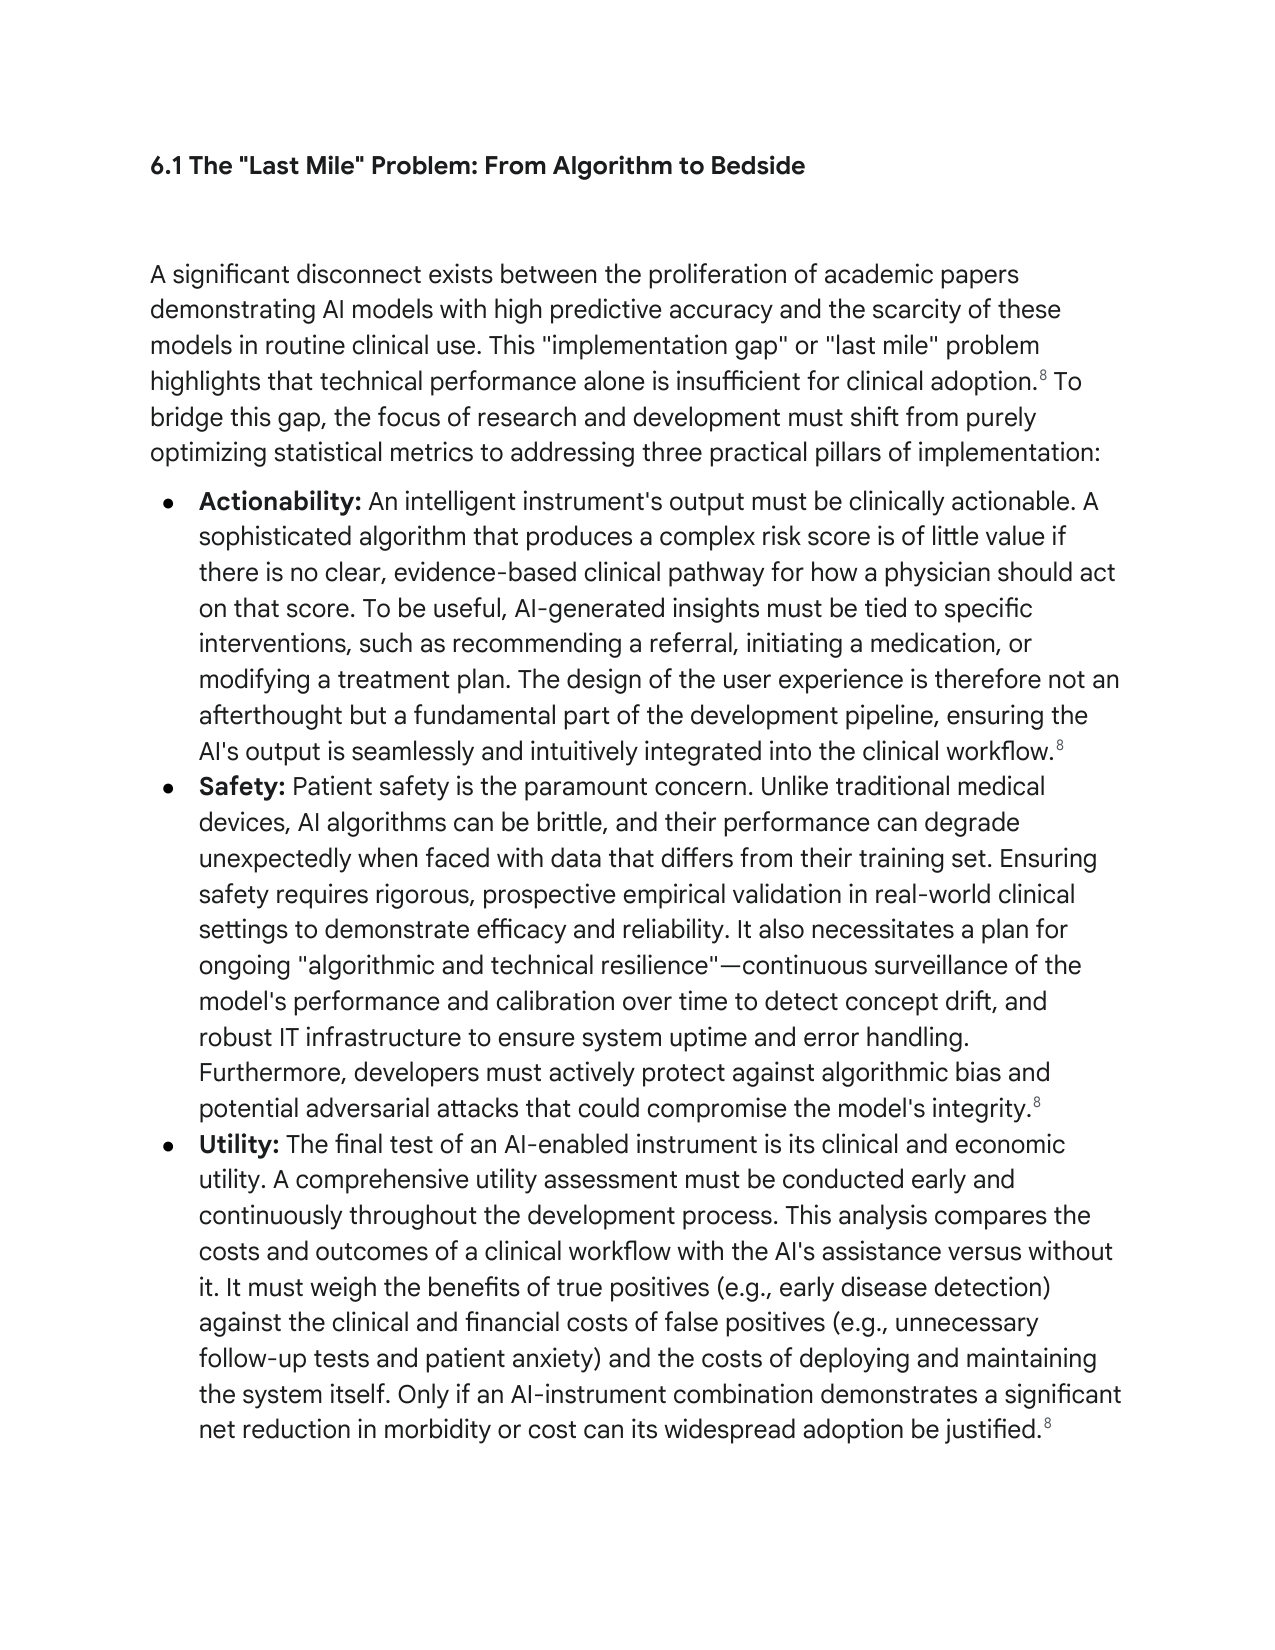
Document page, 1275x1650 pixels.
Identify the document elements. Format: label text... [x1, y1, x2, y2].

list Utility: The final test of an AI-enabled instrument is its clinical and economic utility. A comprehensive utility assessment must be conducted early and continuously throughout the development process. This analysis compares the costs and outcomes of a clinical workflow with the AI's assistance versus without it. It must weigh the benefits of true positives (e.g., early disease detection) against the clinical and financial costs of false positives (e.g., unnecessary follow-up tests and patient anxiety) and the costs of deploying and maintaining the system itself. Only if an AI-instrument combination demonstrates a significant net reduction in morbidity or cost can its widespread adoption be justified.8 [161, 1129, 1125, 1446]
text A significant disconnect exists between the proliferation of academic papers demonstrating AI models with high predictive accuracy and the scarcity of these models in routine clinical use. This "implementation gap" or "last mile" problem highlights that technical performance alone is insufficient for clinical adoption.8 To bridge this gap, the focus of research and development must shift from purely optimizing statistical metrics to addressing three practical pillars of implementation: [150, 259, 1125, 469]
list Safety: Patient safety is the paramount concern. Unlike traditional medical devices, AI algorithms can be brittle, and their performance can degrade unexpectedly when faced with data that differs from their training set. Ensuring safety requires rigorous, prospective empirical validation in real-world clinical settings to demonstrate efficacy and reliability. It also necessitates a plan for ongoing "algorithmic and technical resilience"—continuous surveillance of the model's performance and calibration over time to detect concept drift, and robust IT infrastructure to ensure system uptime and error handling. Furthermore, developers must actively protect against algorithmic bias and potential adversarial attacks that could compromise the model's integrity.8 [161, 772, 1125, 1124]
subtitle 6.1 The "Last Mile" Problem: From Algorithm to Bedside [150, 150, 1125, 181]
list Actionability: An intelligent instrument's output must be clinically actionable. A sophisticated algorithm that produces a complex risk score is of little value if there is no clear, evidence-based clinical pathway for how a physician should act on that score. To be useful, AI-generated insights must be tied to specific interventions, such as recommending a referral, initiating a medication, or modifying a treatment plan. The design of the user experience is therefore not an afterthought but a fundamental part of the development pipeline, ensuring the AI's output is seamlessly and intuitively integrated into the clinical workflow.8 [161, 486, 1125, 767]
